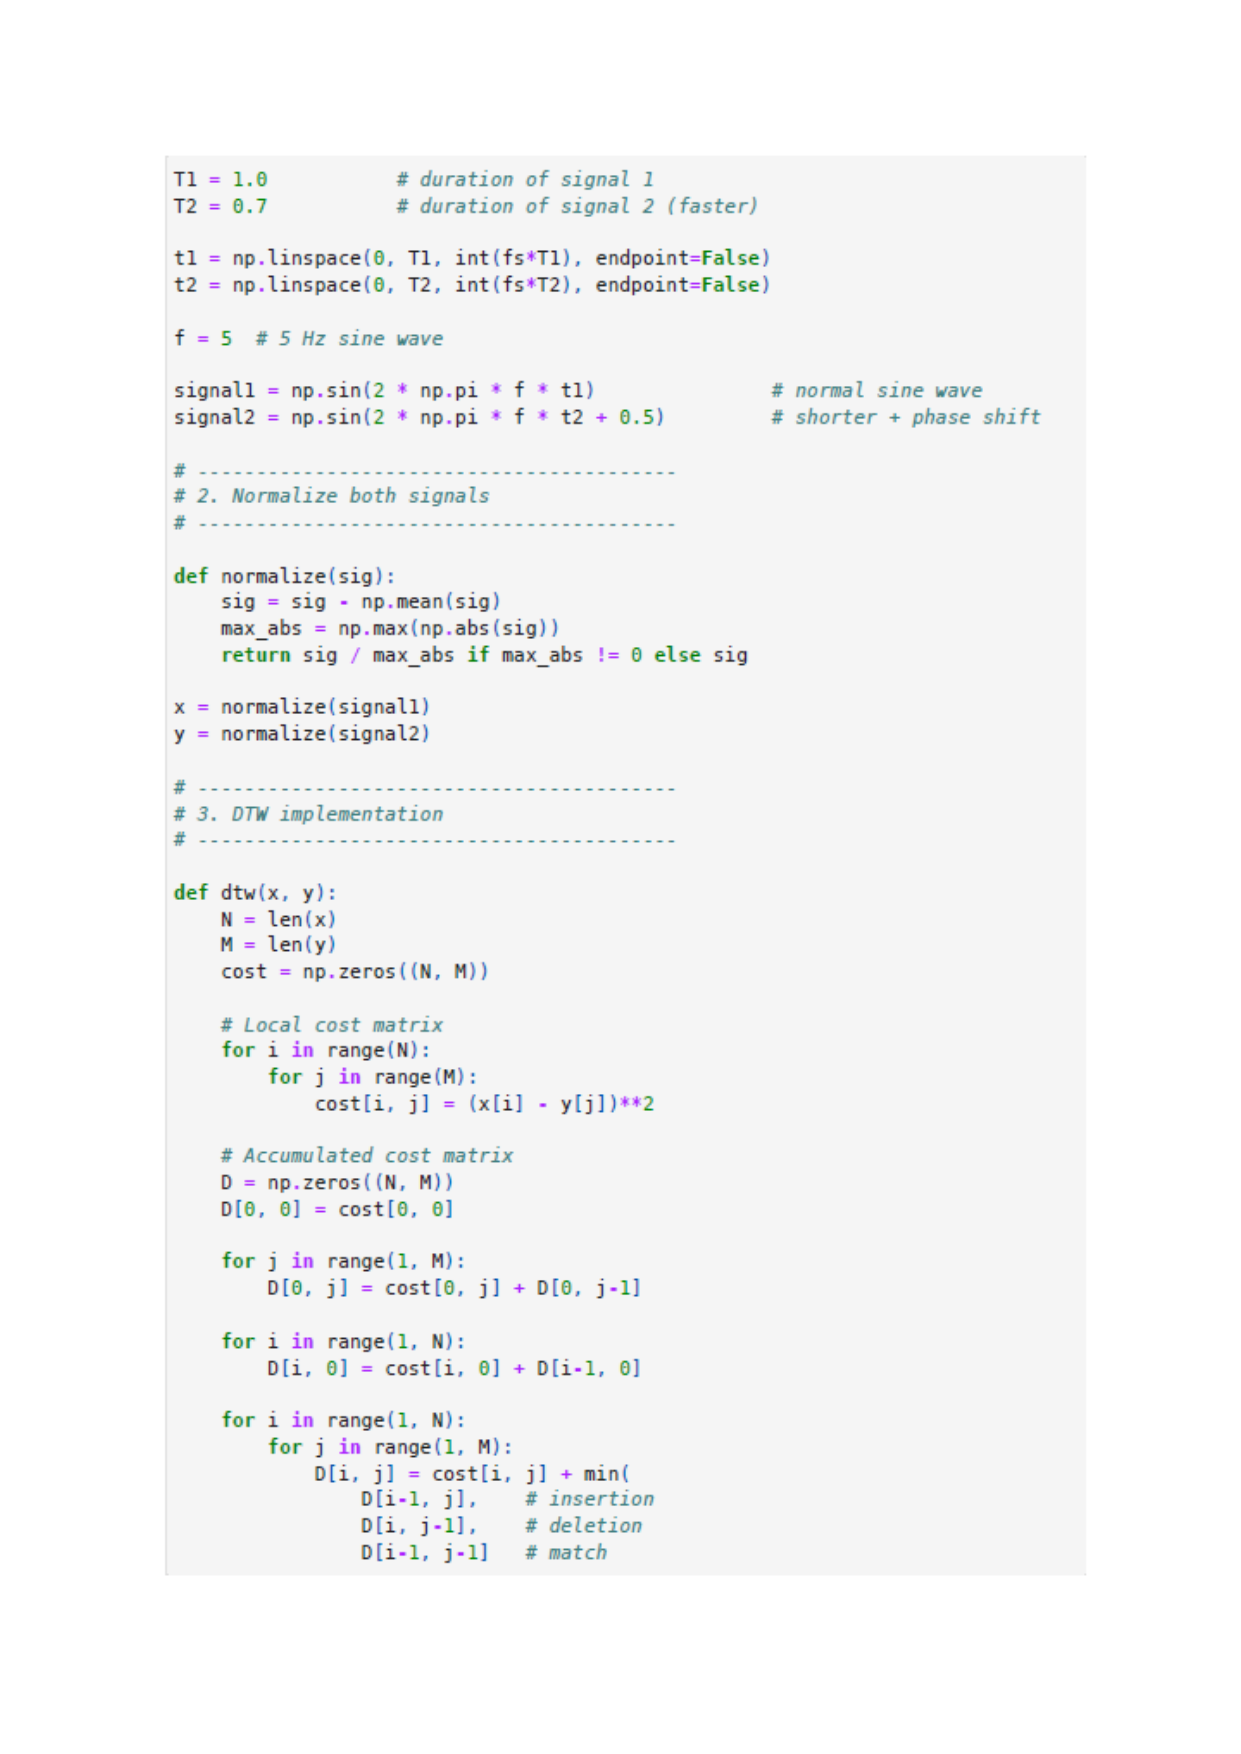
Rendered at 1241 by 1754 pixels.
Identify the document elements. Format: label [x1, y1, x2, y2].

picture [150, 150, 1102, 1599]
